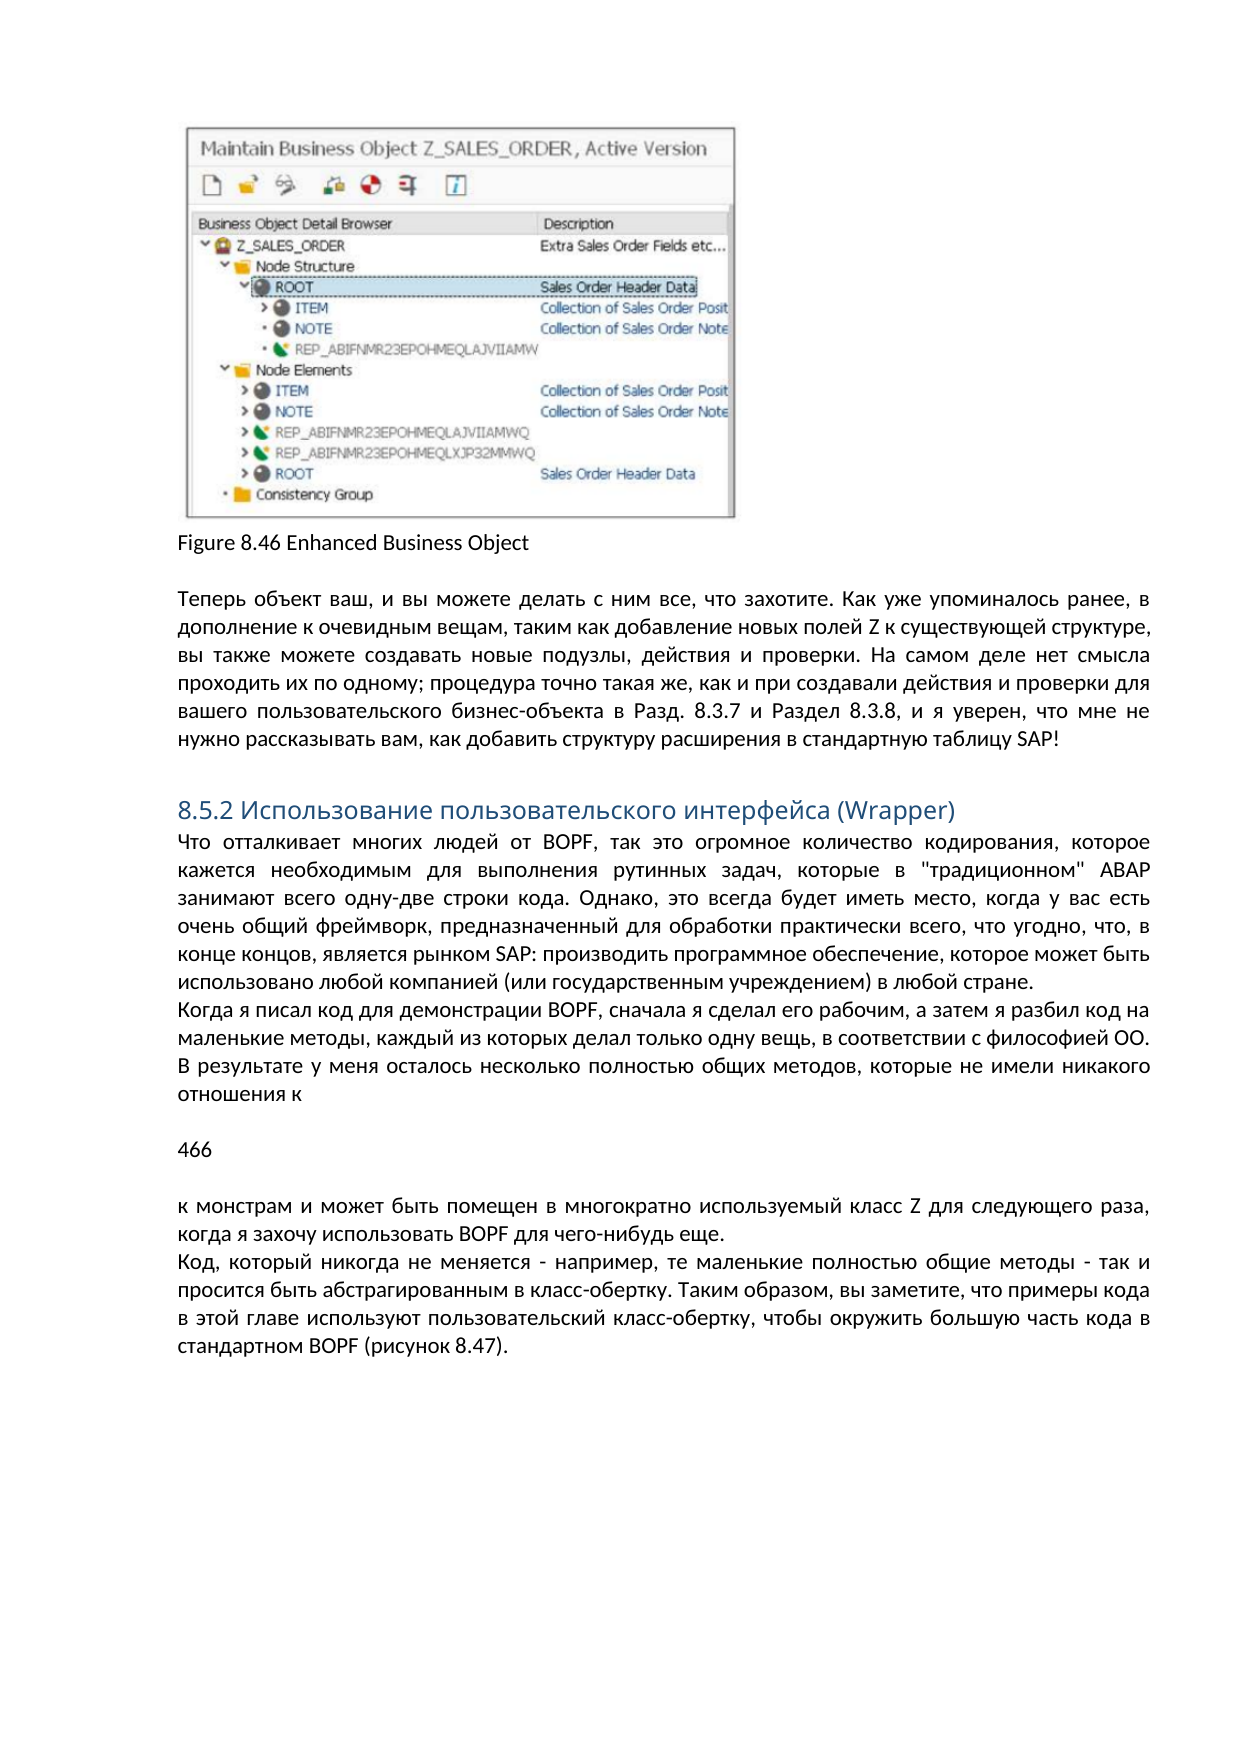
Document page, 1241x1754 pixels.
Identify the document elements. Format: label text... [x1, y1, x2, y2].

text Теперь объект ваш, и вы можете делать с ним все, что захотите. Как уже упоминалось ранее, в дополнение к очевидным вещам, таким как добавление новых полей Z к существующей структуре, вы также можете создавать новые подузлы, действия и проверки. На самом деле нет смысла проходить их по одному; процедура точно такая же, как и при создавали действия и проверки для вашего пользовательского бизнес-объекта в Разд. 8.3.7 и Раздел 8.3.8, и я уверен, что мне не нужно рассказывать вам, как добавить структуру расширения в стандартную таблицу SAP! [177, 584, 1152, 752]
subtitle 8.5.2 Использование пользовательского интерфейса (Wrapper) [177, 793, 1152, 827]
text Что отталкивает многих людей от BOPF, так это огромное количество кодирования, которое кажется необходимым для выполнения рутинных задач, которые в "традиционном" ABAP занимают всего одну-две строки кода. Однако, это всегда будет иметь место, когда у вас есть очень общий фреймворк, предназначенный для обработки практически всего, что угодно, что, в конце концов, является рынком SAP: производить программное обеспечение, которое может быть использовано любой компанией (или государственным учреждением) в любой стране. [177, 827, 1152, 995]
picture [177, 118, 908, 529]
text Когда я писал код для демонстрации BOPF, сначала я сделал его рабочим, а затем я разбил код на маленькие методы, каждый из которых делал только одну вещь, в соответствии с философией ОО. В результате у меня осталось несколько полностью общих методов, которые не имели никакого отношения к [177, 995, 1152, 1107]
text 466 [177, 1135, 1152, 1163]
text к монстрам и может быть помещен в многократно используемый класс Z для следующего раза, когда я захочу использовать BOPF для чего-нибудь еще. [177, 1191, 1152, 1247]
text Код, который никогда не меняется - например, те маленькие полностью общие методы - так и просится быть абстрагированным в класс-обертку. Таким образом, вы заметите, что примеры кода в этой главе используют пользовательский класс-обертку, чтобы окружить большую часть кода в стандартном BOPF (рисунок 8.47). [177, 1247, 1152, 1359]
text Figure 8.46 Enhanced Business Object [177, 528, 1152, 556]
